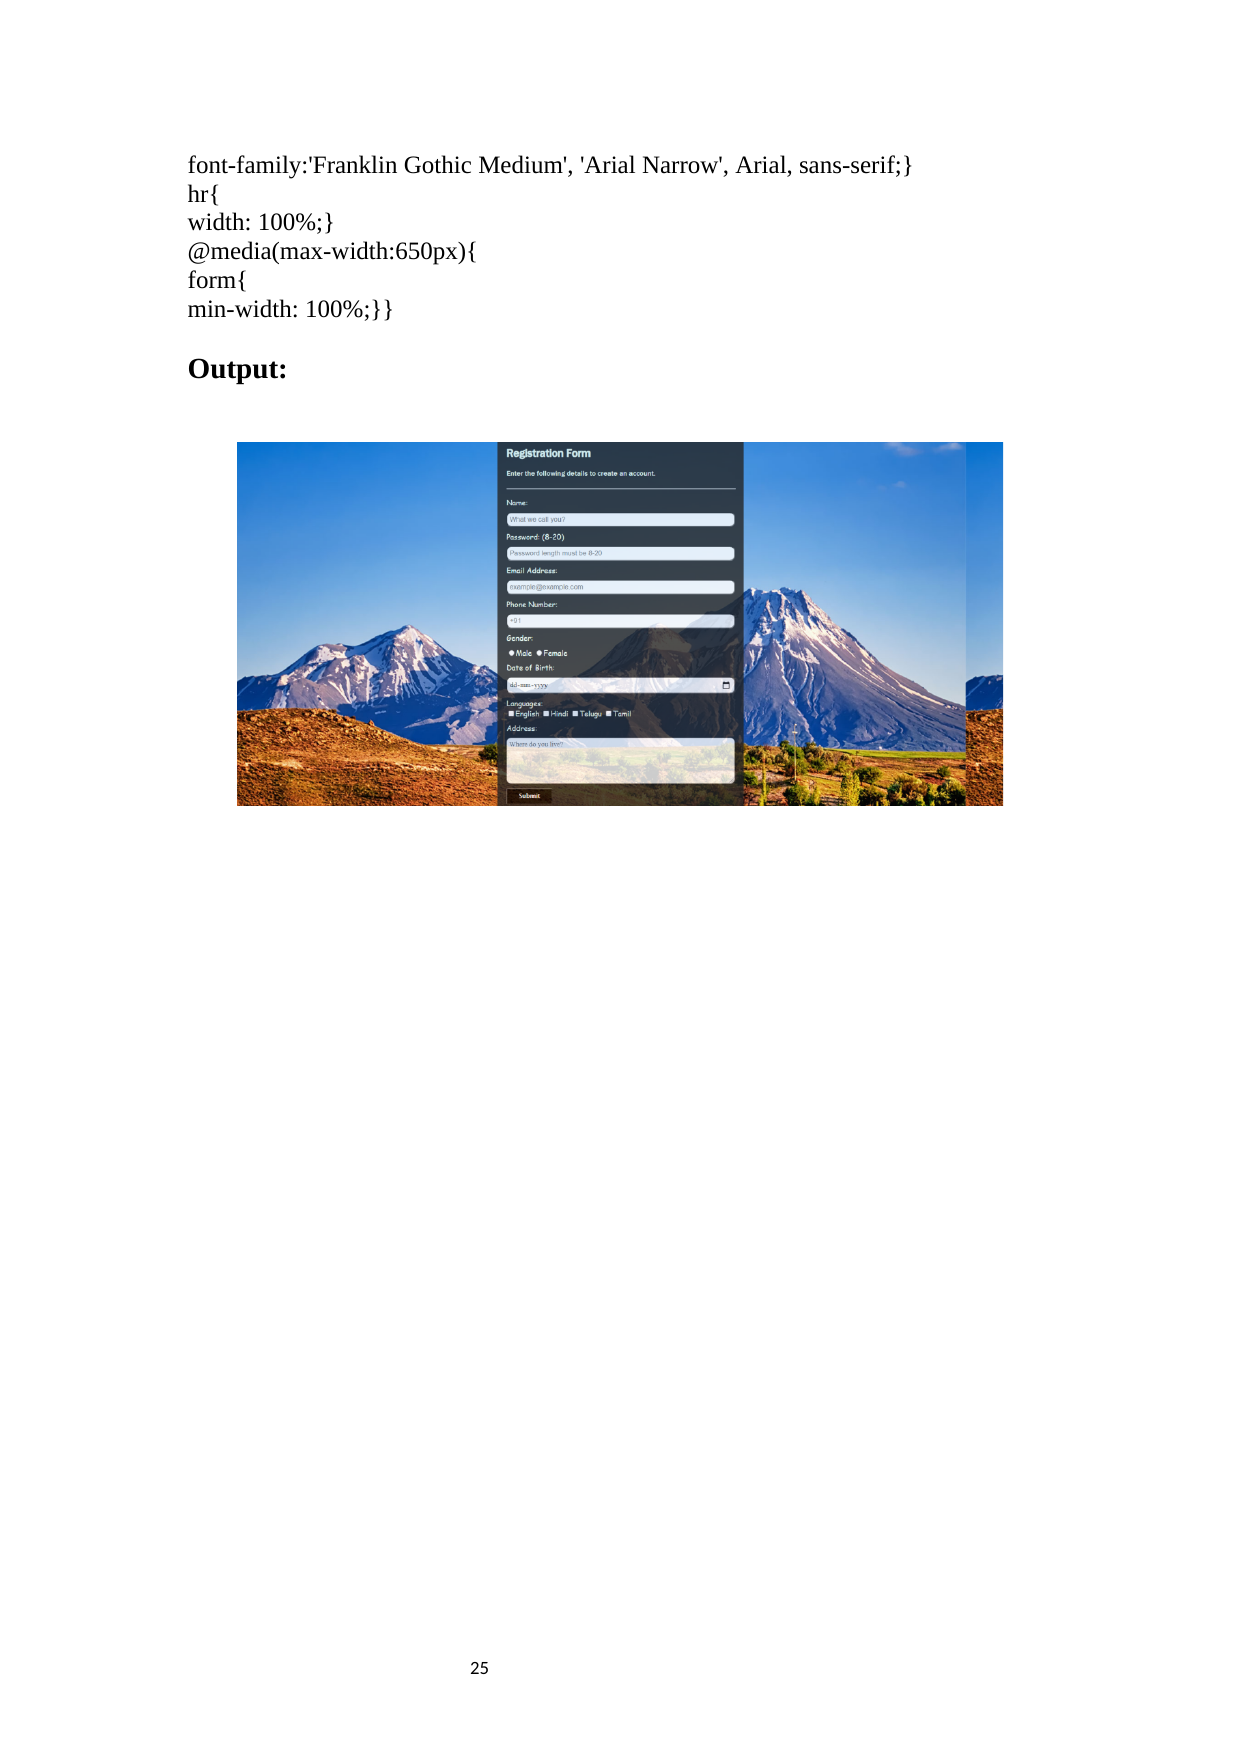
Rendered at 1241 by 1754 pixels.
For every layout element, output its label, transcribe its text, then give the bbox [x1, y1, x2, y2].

text width: 100%;} [187, 207, 1053, 236]
text font-family:'Franklin Gothic Medium', 'Arial Narrow', Arial, sans-serif;} [187, 150, 1053, 179]
picture [237, 442, 1004, 806]
text Output: [187, 351, 1053, 385]
text form{ [187, 265, 1053, 294]
text hr{ [187, 179, 1053, 207]
text @media(max-width:650px){ [187, 236, 1053, 265]
text min-width: 100%;}} [187, 294, 1053, 322]
